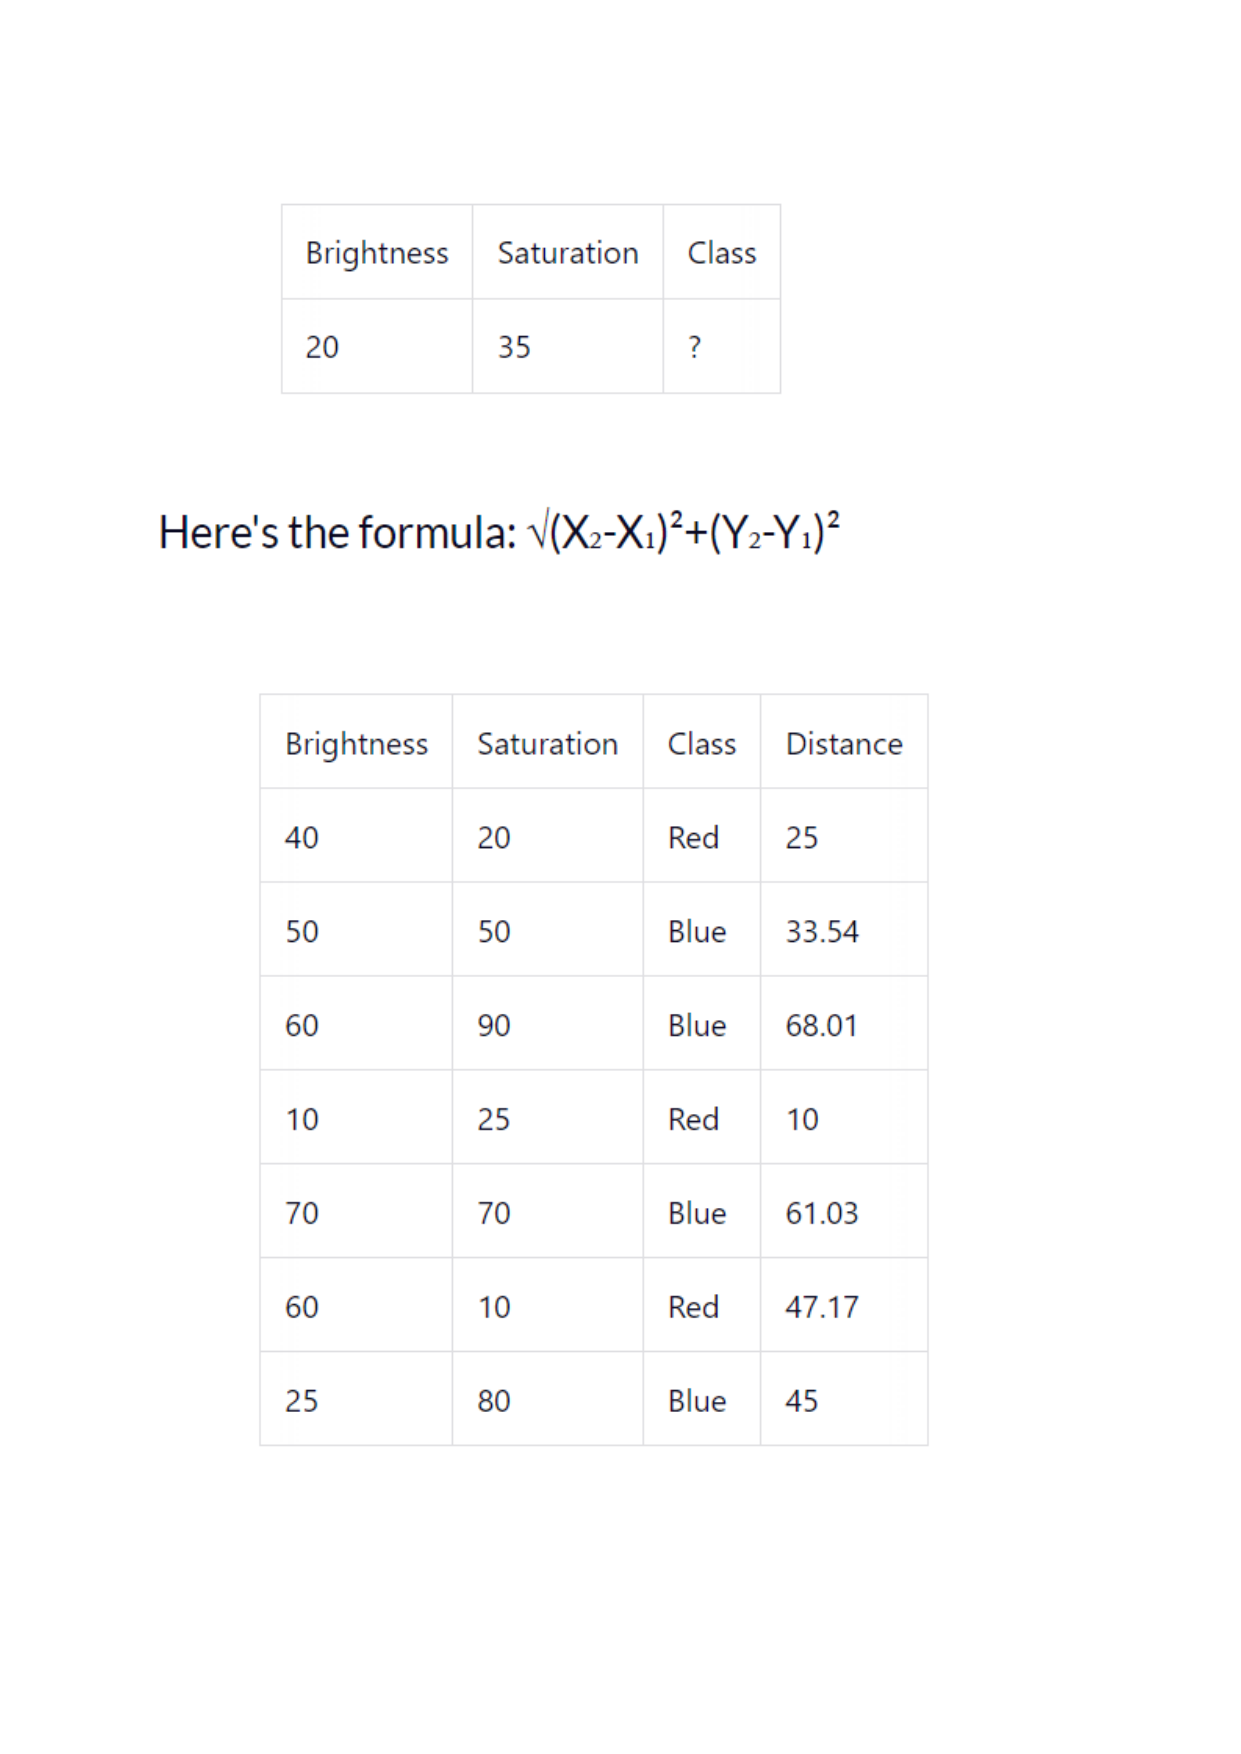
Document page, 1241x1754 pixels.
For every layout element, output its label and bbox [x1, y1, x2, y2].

picture [150, 150, 952, 443]
picture [150, 628, 1037, 1509]
picture [150, 461, 893, 610]
